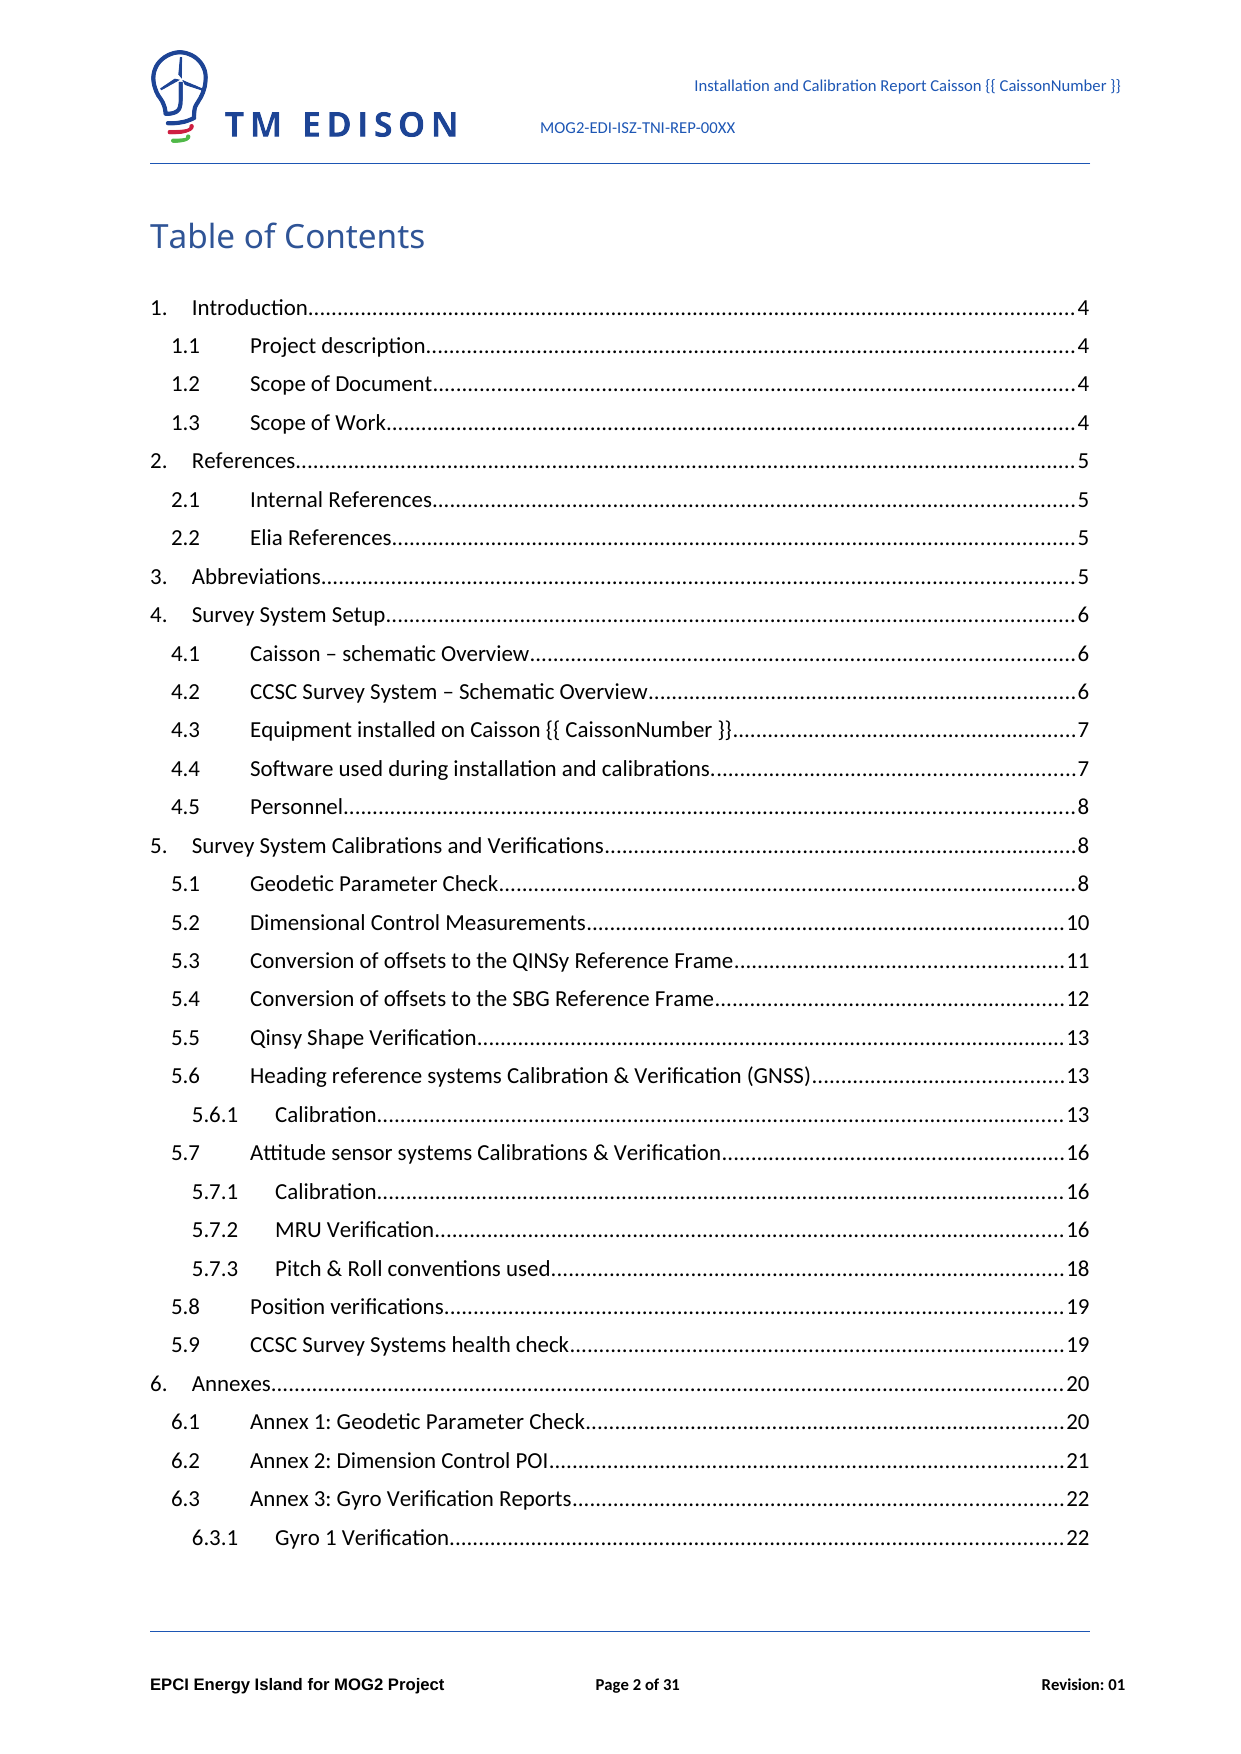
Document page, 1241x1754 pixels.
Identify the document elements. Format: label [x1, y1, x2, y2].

picture [151, 50, 464, 149]
